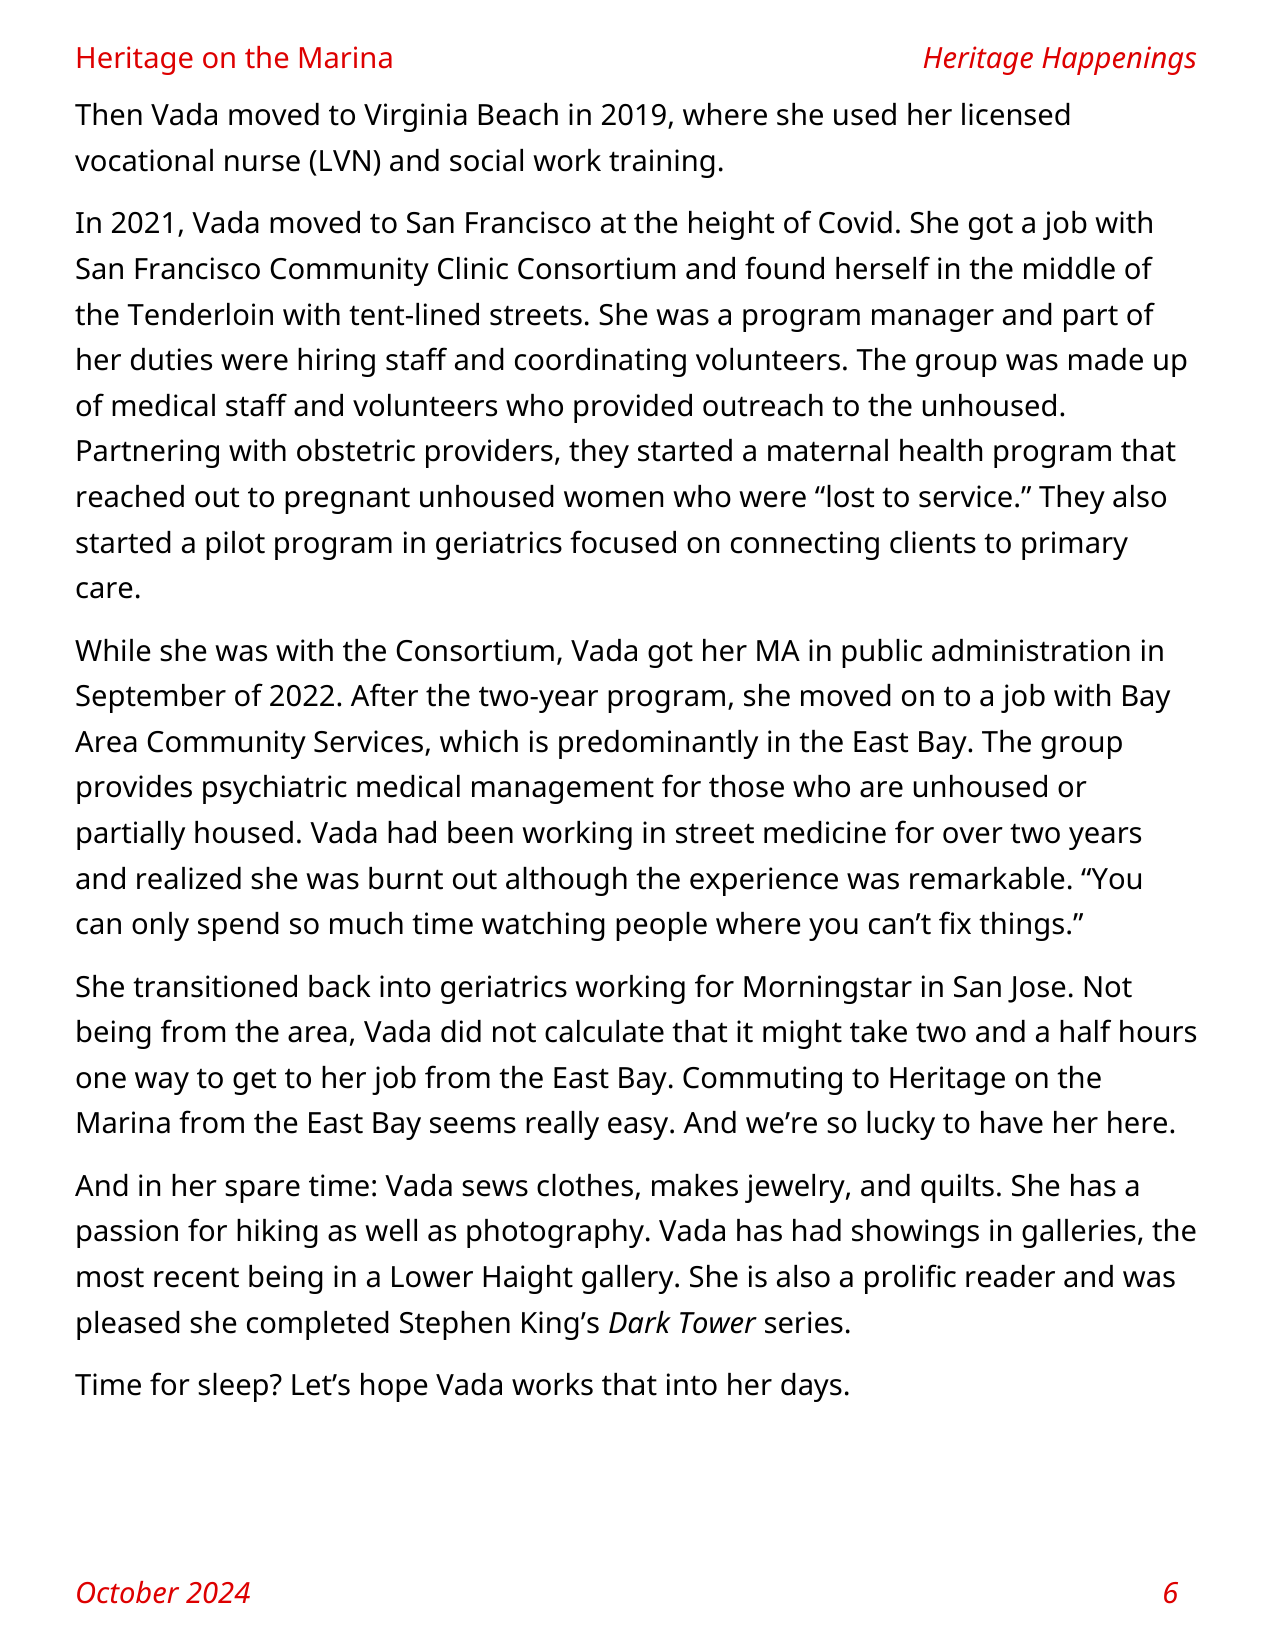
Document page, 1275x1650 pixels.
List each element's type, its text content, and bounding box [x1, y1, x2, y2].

text And in her spare time: Vada sews clothes, makes jewelry, and quilts. She has a passion for hiking as well as photography. Vada has had showings in galleries, the most recent being in a Lower Haight gallery. She is also a prolific reader and was pleased she completed Stephen King’s Dark Tower series. [75, 1165, 1200, 1342]
text While she was with the Consortium, Vada got her MA in public administration in September of 2022. After the two-year program, she moved on to a job with Bay Area Community Services, which is predominantly in the East Bay. The group provides psychiatric medical management for those who are unhoused or partially housed. Vada had been working in street medicine for over two years and realized she was burnt out although the experience was remarkable. “You can only spend so much time watching people where you can’t fix things.” [75, 630, 1200, 943]
text Time for sleep? Let’s hope Vada works that into her days. [75, 1364, 1200, 1404]
text In 2021, Vada moved to San Francisco at the height of Covid. She got a job with San Francisco Community Clinic Consortium and found herself in the middle of the Tenderloin with tent-lined streets. She was a program manager and part of her duties were hiring staff and coordinating volunteers. The group was made up of medical staff and volunteers who provided outreach to the unhoused. Partnering with obstetric providers, they started a maternal health program that reached out to pregnant unhoused women who were “lost to service.” They also started a pilot program in geriatrics focused on connecting clients to primary care. [75, 203, 1200, 607]
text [75, 95, 1200, 180]
text She transitioned back into geriatrics working for Morningstar in San Jose. Not being from the area, Vada did not calculate that it might take two and a half hours one way to get to her job from the East Bay. Commuting to Heritage on the Marina from the East Bay seems really easy. And we’re so lucky to have her here. [75, 966, 1200, 1142]
